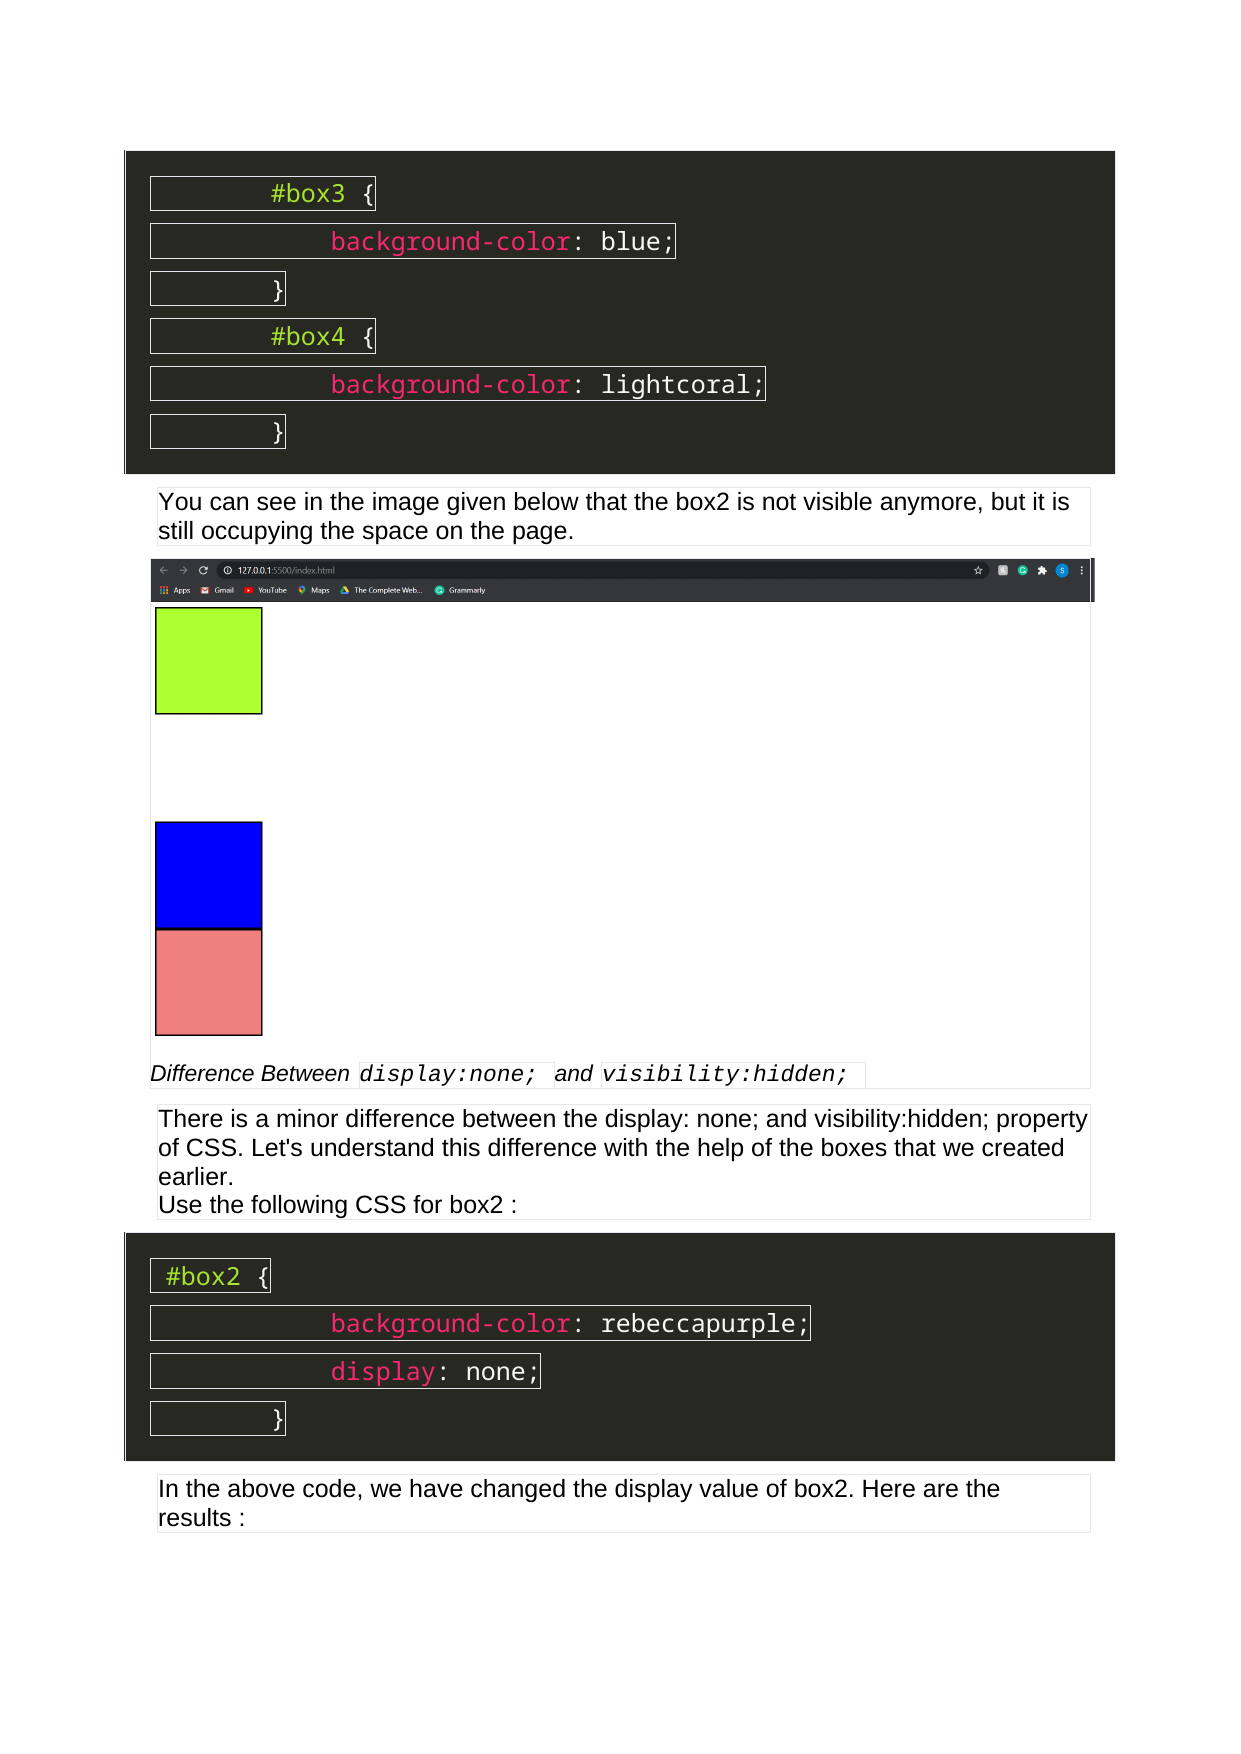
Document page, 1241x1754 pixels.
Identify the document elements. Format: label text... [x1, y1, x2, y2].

subtitle Difference Between display:none; and visibility:hidden; [151, 1059, 1090, 1088]
text #box2 { [126, 1233, 1115, 1280]
text background-color: rebeccapurple; [126, 1280, 1115, 1327]
text } [126, 1375, 1115, 1461]
picture [151, 559, 1090, 1045]
text There is a minor difference between the display: none; and visibility:hidden; property of CSS. Let's understand this difference with the help of the boxes that we created earlier. [158, 1105, 1090, 1190]
text display: none; [126, 1327, 1115, 1375]
text Use the following CSS for box2 : [158, 1190, 1090, 1219]
text } [126, 245, 1115, 293]
text } [126, 388, 1115, 474]
text In the above code, we have changed the display value of box2. Here are the results : [158, 1475, 1090, 1532]
picture [1091, 558, 1095, 1045]
text #box4 { [126, 293, 1115, 340]
text #box3 { [126, 151, 1115, 198]
text background-color: blue; [126, 198, 1115, 245]
text You can see in the image given below that the box2 is not visible anymore, but it is still occupying the space on the page. [158, 488, 1090, 545]
text background-color: lightcoral; [126, 340, 1115, 388]
